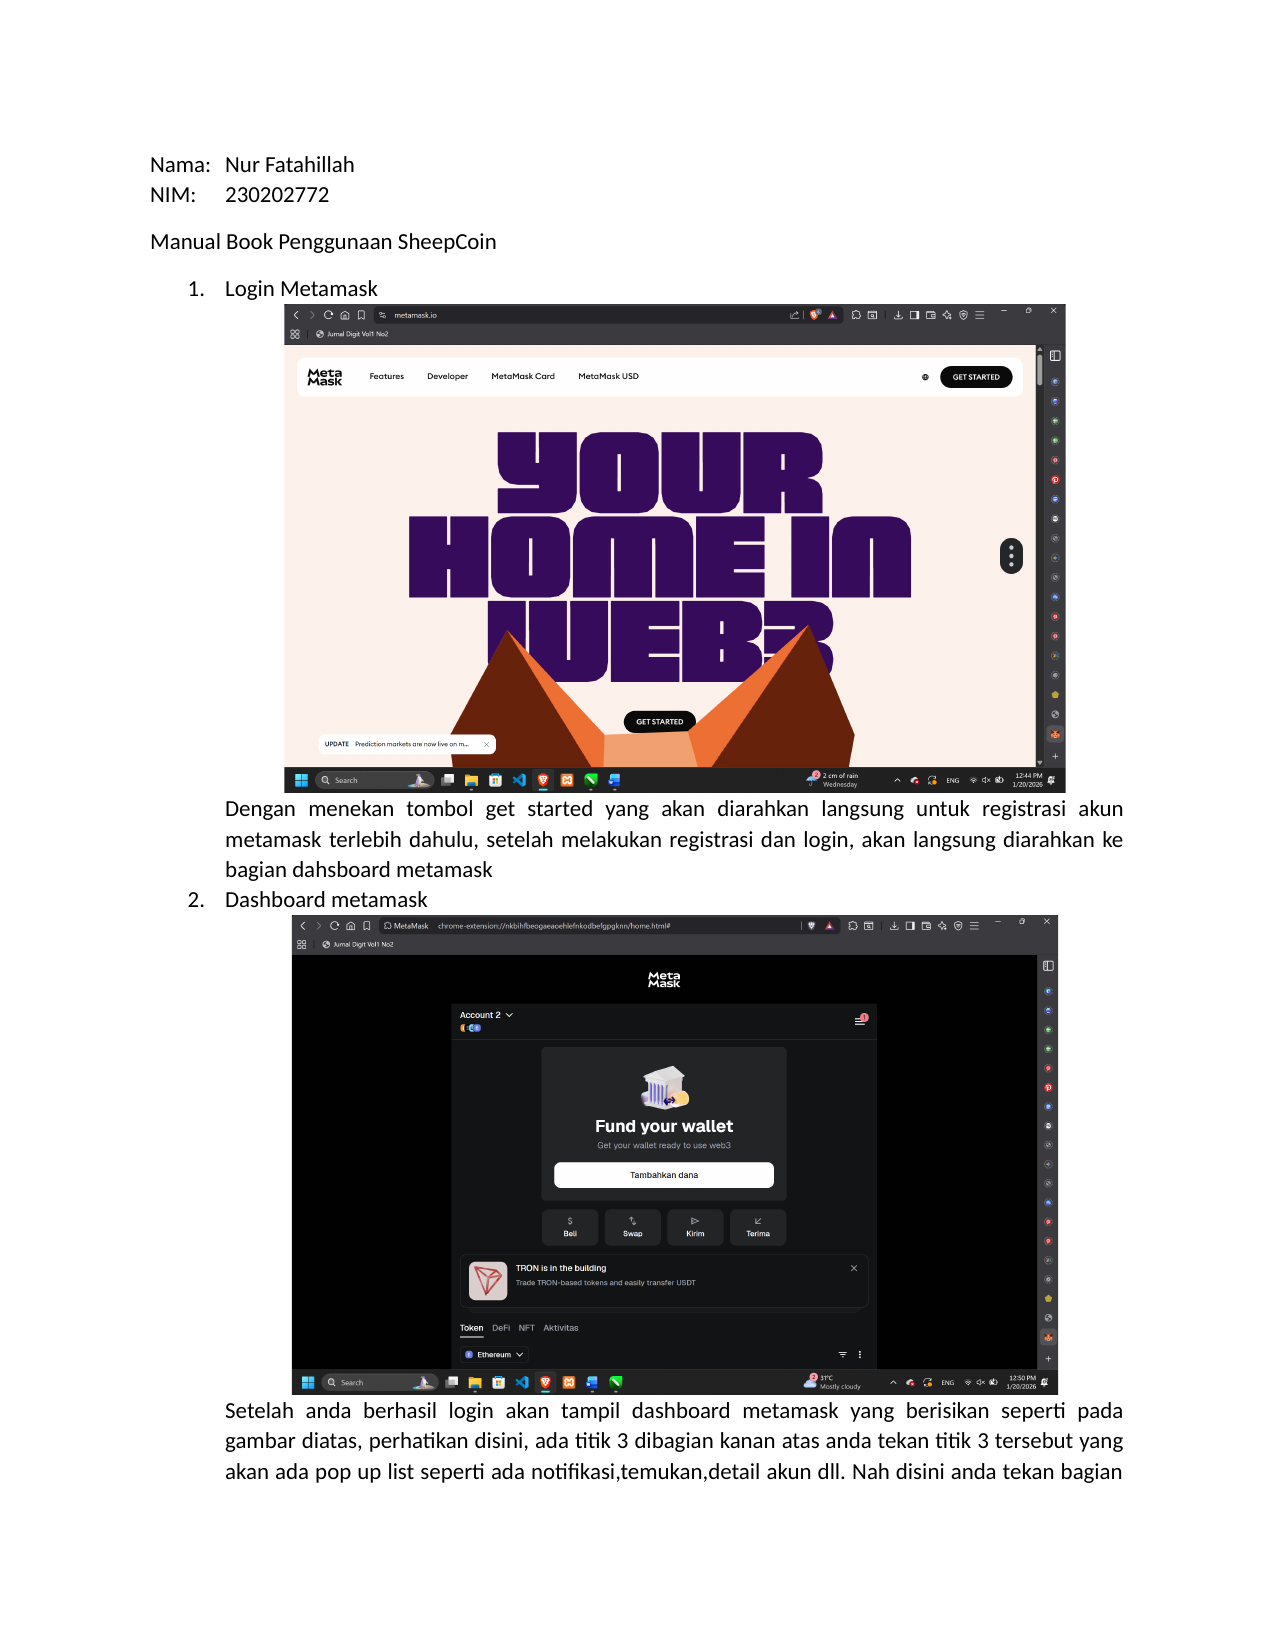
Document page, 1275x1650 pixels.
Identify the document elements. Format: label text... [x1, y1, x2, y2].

picture [284, 304, 1066, 793]
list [225, 1396, 1125, 1485]
list Dengan menekan tombol get started yang akan diarahkan langsung untuk registrasi akun metamask terlebih dahulu, setelah melakukan registrasi dan login, akan langsung diarahkan ke bagian dahsboard metamask [225, 794, 1125, 883]
text Nama: Nur Fatahillah NIM: 230202772 [150, 150, 1125, 208]
picture [291, 915, 1059, 1395]
list Login Metamask [187, 274, 1125, 302]
text Manual Book Penggunaan SheepCoin [150, 227, 1125, 255]
list Dashboard metamask [187, 885, 1125, 913]
